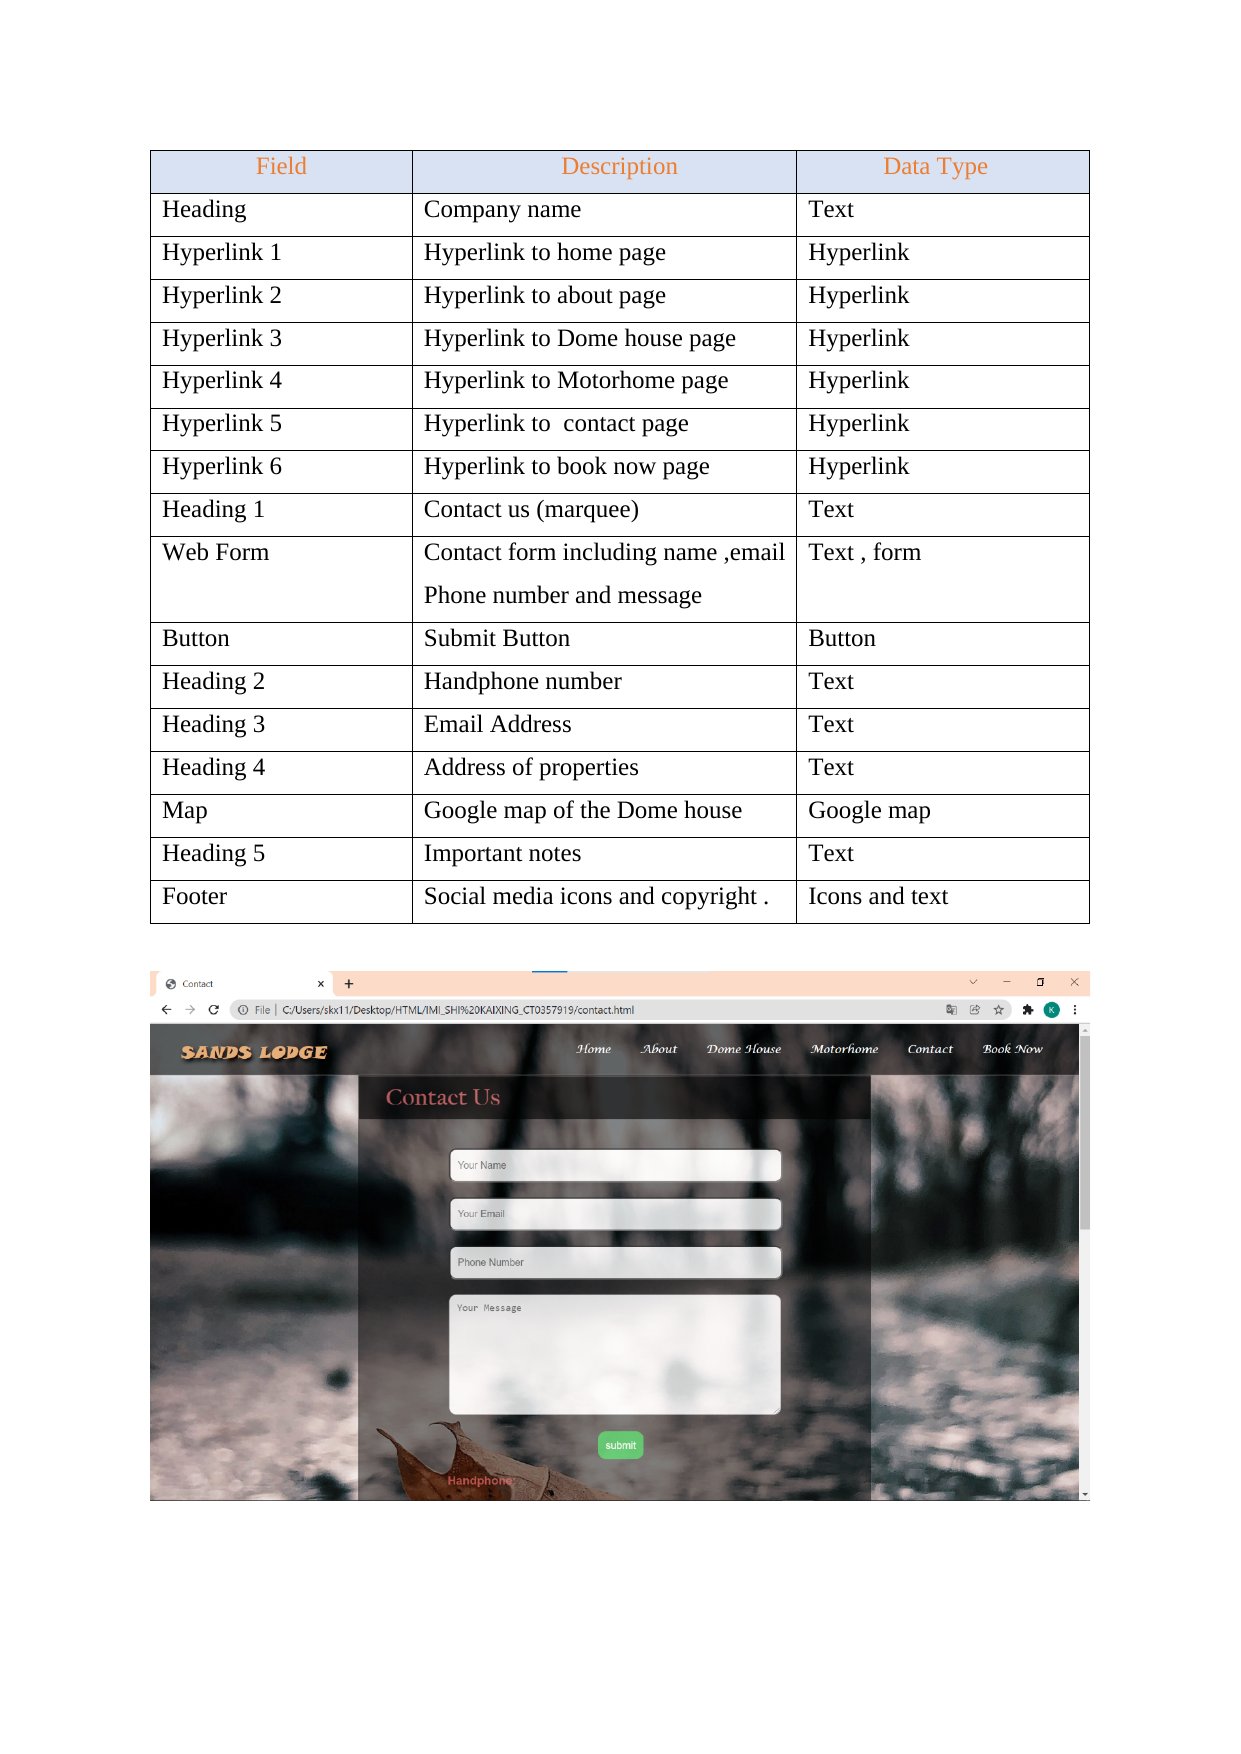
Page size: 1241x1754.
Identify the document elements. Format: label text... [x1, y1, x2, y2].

table_cell Heading 4 [151, 752, 412, 794]
table_cell Button [797, 623, 1089, 665]
table_cell Text [797, 709, 1089, 751]
picture [150, 971, 1091, 1501]
table_cell Text [797, 666, 1089, 708]
table_cell Social media icons and copyright . [413, 881, 796, 923]
table_cell Contact us (marquee) [413, 494, 796, 536]
table_cell Google map of the Dome house [413, 795, 796, 837]
table_cell Hyperlink 2 [151, 280, 412, 322]
table_cell Hyperlink 3 [151, 323, 412, 364]
table_cell Hyperlink [797, 366, 1089, 407]
table_cell Heading [151, 194, 412, 236]
table_cell Submit Button [413, 623, 796, 665]
table_cell Heading 1 [151, 494, 412, 536]
table_cell Address of properties [413, 752, 796, 794]
table_cell Button [151, 623, 412, 665]
table_cell Hyperlink 6 [151, 451, 412, 493]
table_cell Email Address [413, 709, 796, 751]
table_cell Hyperlink [797, 409, 1089, 450]
table_cell Google map [797, 795, 1089, 837]
table_header Data Type [797, 151, 1089, 193]
table_cell Footer [151, 881, 412, 923]
table_cell Hyperlink to Dome house page [413, 323, 796, 364]
table_cell Handphone number [413, 666, 796, 708]
table_cell Text [797, 194, 1089, 236]
table_cell Hyperlink [797, 237, 1089, 279]
table_cell Hyperlink to book now page [413, 451, 796, 493]
table_cell Icons and text [797, 881, 1089, 923]
table_cell Hyperlink 5 [151, 409, 412, 450]
table_cell Hyperlink to contact page [413, 409, 796, 450]
table_cell Hyperlink to about page [413, 280, 796, 322]
table_cell Hyperlink [797, 280, 1089, 322]
table_header Description [413, 151, 796, 193]
table_cell Heading 5 [151, 838, 412, 880]
table_cell Text [797, 838, 1089, 880]
table_cell Hyperlink [797, 323, 1089, 364]
table_cell Heading 3 [151, 709, 412, 751]
table_cell Web Form [151, 537, 412, 622]
table_cell Company name [413, 194, 796, 236]
table_cell Text , form [797, 537, 1089, 622]
table_cell Hyperlink 4 [151, 366, 412, 407]
table_cell Important notes [413, 838, 796, 880]
table_cell Heading 2 [151, 666, 412, 708]
table_cell Contact form including name ,email Phone number and message [413, 537, 796, 622]
table_cell Text [797, 494, 1089, 536]
table_cell Hyperlink 1 [151, 237, 412, 279]
table_cell Map [151, 795, 412, 837]
table_cell Hyperlink to Motorhome page [413, 366, 796, 407]
table_cell Hyperlink [797, 451, 1089, 493]
table_header Field [151, 151, 412, 193]
table_cell Hyperlink to home page [413, 237, 796, 279]
table_cell Text [797, 752, 1089, 794]
